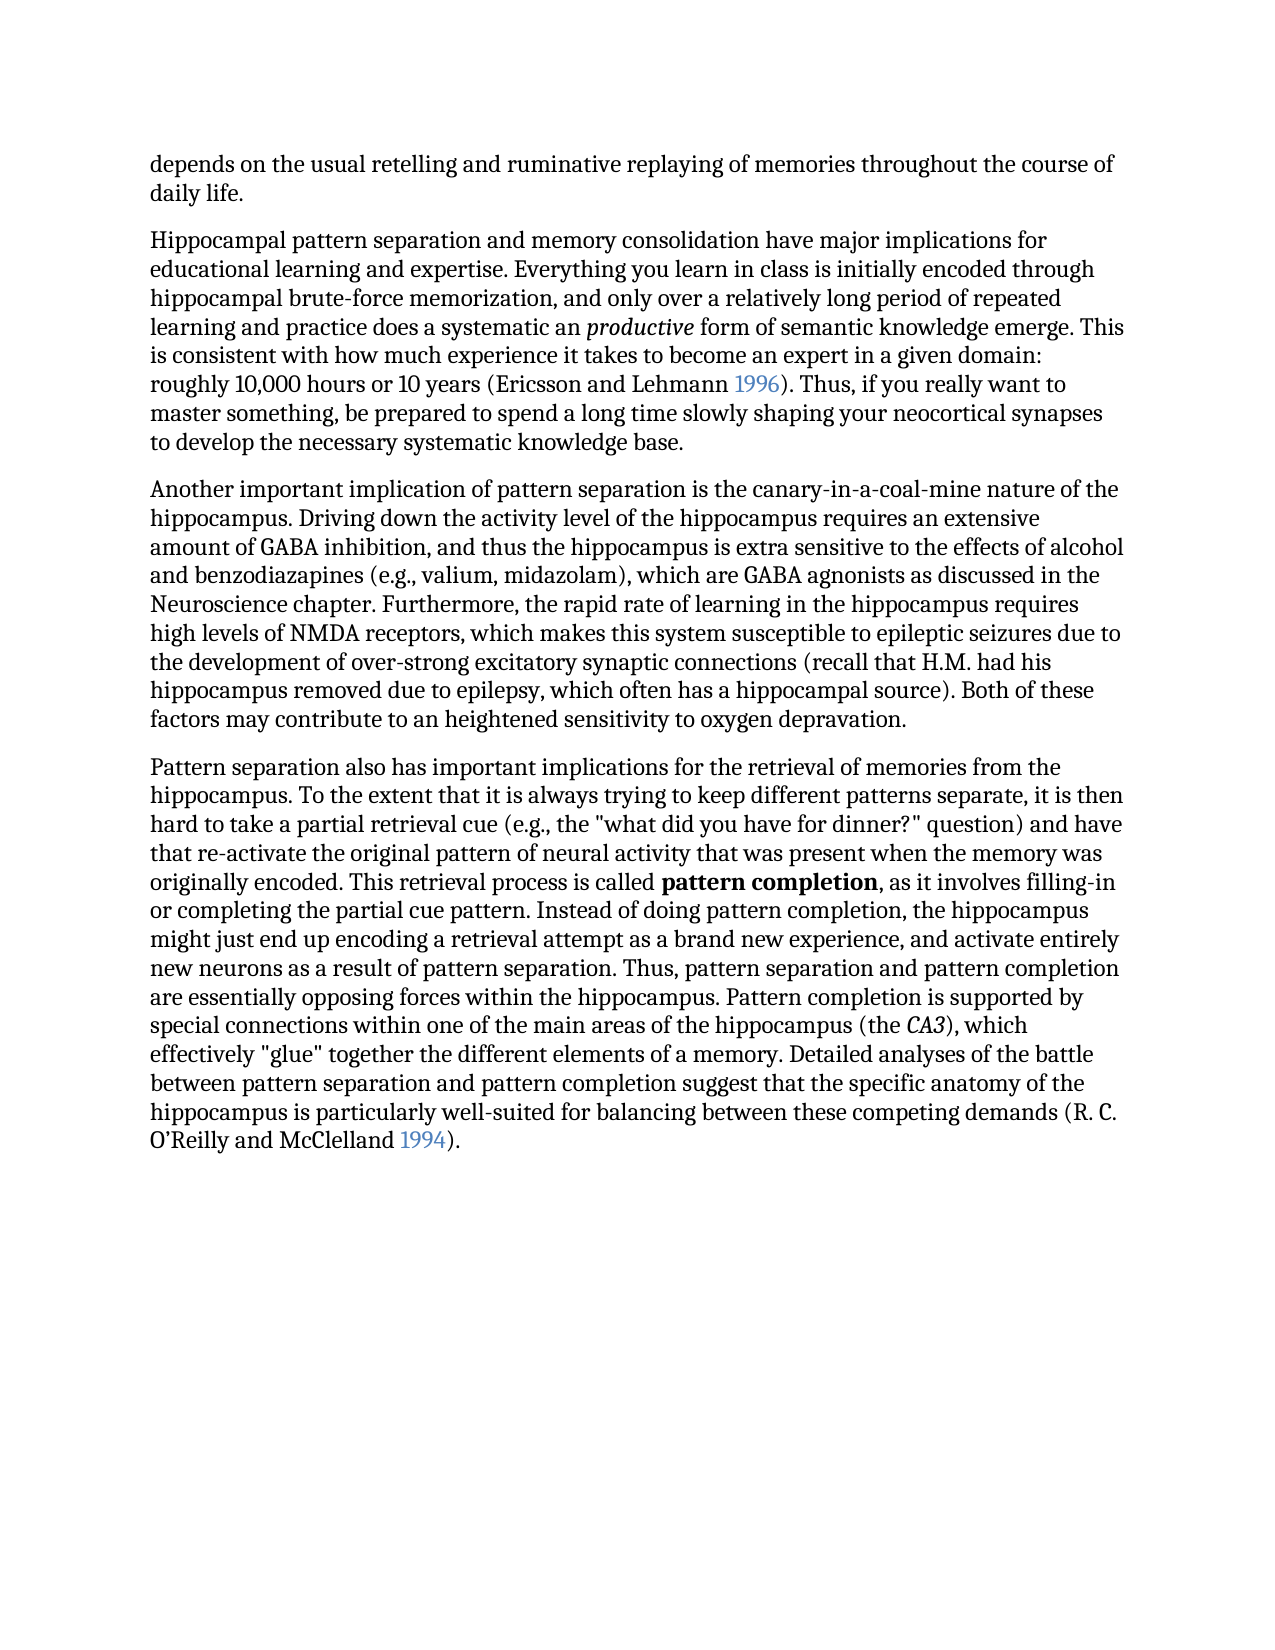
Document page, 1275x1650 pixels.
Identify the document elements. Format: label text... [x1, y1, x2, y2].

text Pattern separation also has important implications for the retrieval of memories from the hippocampus. To the extent that it is always trying to keep different patterns separate, it is then hard to take a partial retrieval cue (e.g., the "what did you have for dinner?" question) and have that re-activate the original pattern of neural activity that was present when the memory was originally encoded. This retrieval process is called pattern completion, as it involves filling-in or completing the partial cue pattern. Instead of doing pattern completion, the hippocampus might just end up encoding a retrieval attempt as a brand new experience, and activate entirely new neurons as a result of pattern separation. Thus, pattern separation and pattern completion are essentially opposing forces within the hippocampus. Pattern completion is supported by special connections within one of the main areas of the hippocampus (the CA3), which effectively "glue" together the different elements of a memory. Detailed analyses of the battle between pattern separation and pattern completion suggest that the specific anatomy of the hippocampus is particularly well-suited for balancing between these competing demands (R. C. O’Reilly and McClelland 1994). [150, 752, 1125, 1155]
text Another important implication of pattern separation is the canary-in-a-coal-mine nature of the hippocampus. Driving down the activity level of the hippocampus requires an extensive amount of GABA inhibition, and thus the hippocampus is extra sensitive to the effects of alcohol and benzodiazapines (e.g., valium, midazolam), which are GABA agnonists as discussed in the Neuroscience chapter. Furthermore, the rapid rate of learning in the hippocampus requires high levels of NMDA receptors, which makes this system susceptible to epileptic seizures due to the development of over-strong excitatory synaptic connections (recall that H.M. had his hippocampus removed due to epilepsy, which often has a hippocampal source). Both of these factors may contribute to an heightened sensitivity to oxygen depravation. [150, 475, 1125, 734]
text Hippocampal pattern separation and memory consolidation have major implications for educational learning and expertise. Everything you learn in class is initially encoded through hippocampal brute-force memorization, and only over a relatively long period of repeated learning and practice does a systematic an productive form of semantic knowledge emerge. This is consistent with how much experience it takes to become an expert in a given domain: roughly 10,000 hours or 10 years (Ericsson and Lehmann 1996). Thus, if you really want to master something, be prepared to spend a long time slowly shaping your neocortical synapses to develop the necessary systematic knowledge base. [150, 226, 1125, 456]
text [150, 150, 1125, 207]
